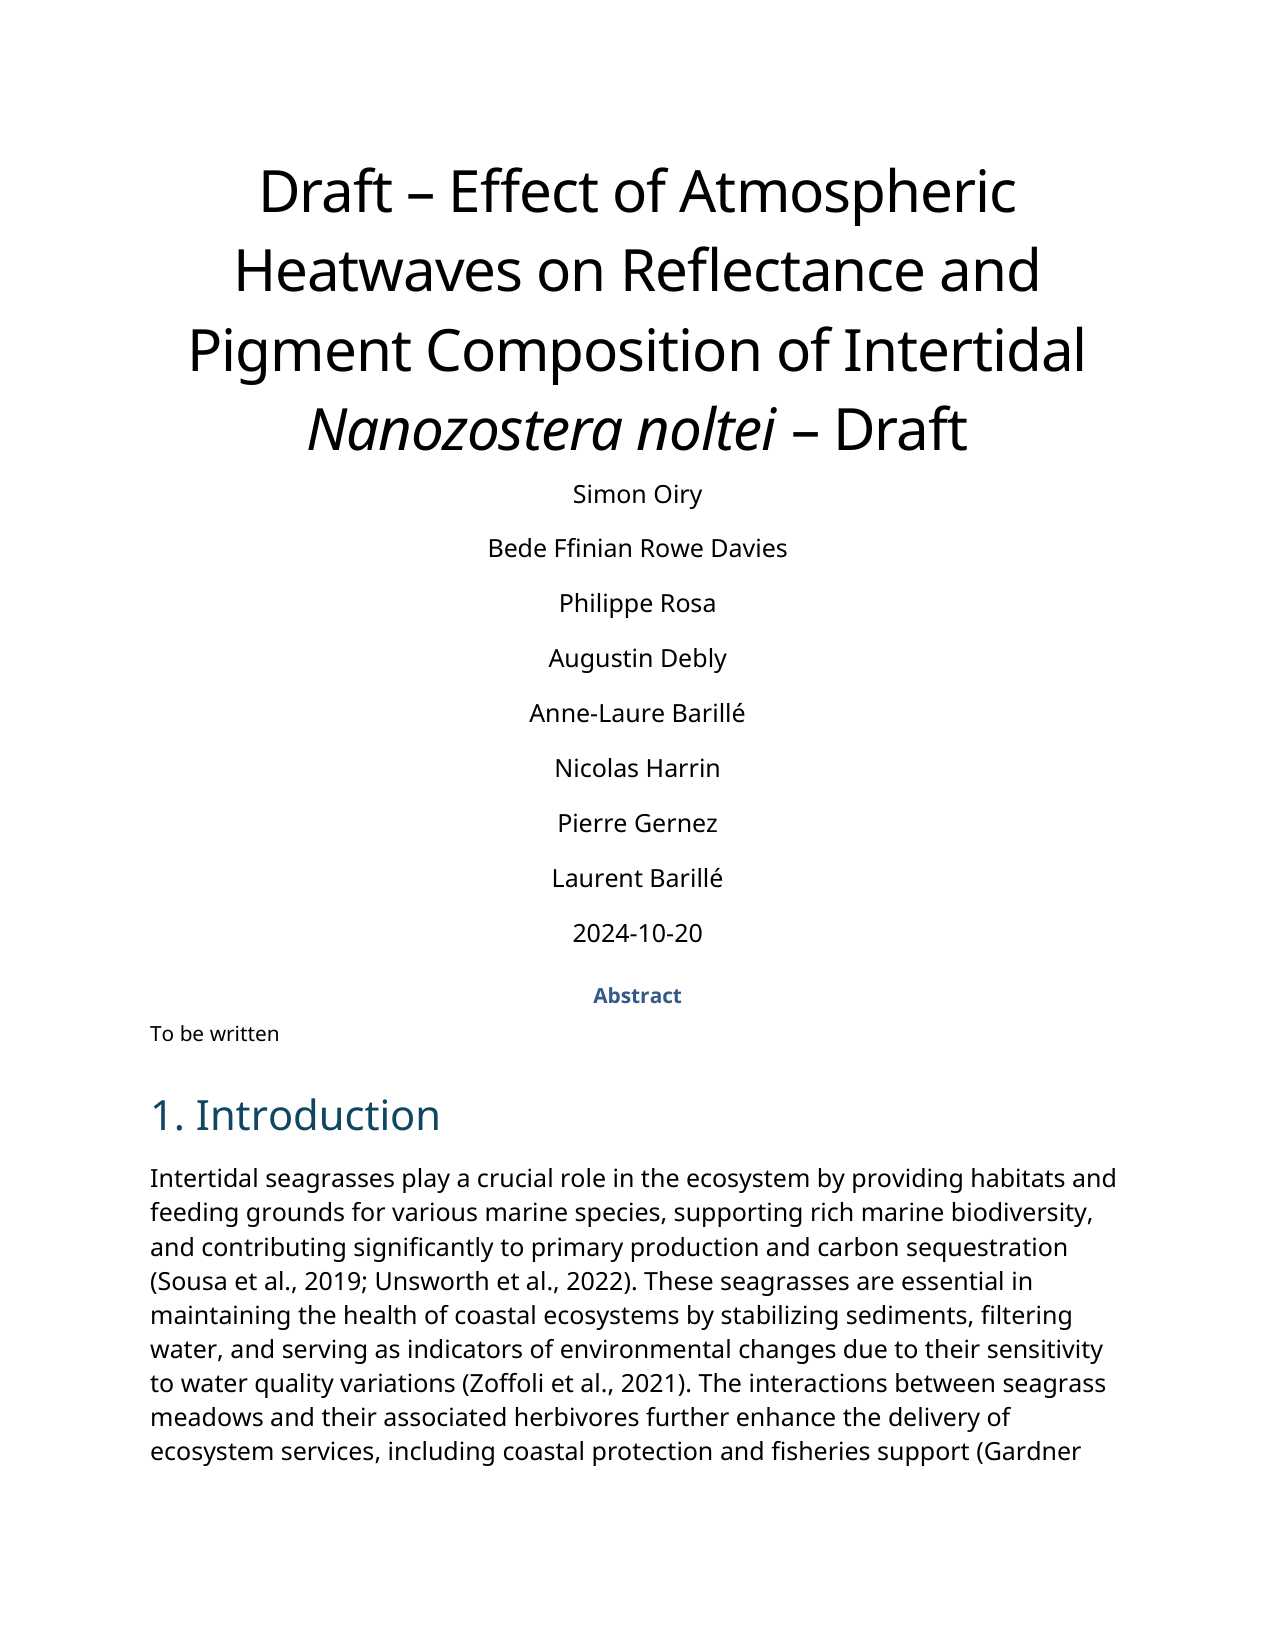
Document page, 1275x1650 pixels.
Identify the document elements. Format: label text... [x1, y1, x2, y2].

title Abstract [150, 981, 1125, 1009]
text Simon Oiry [150, 476, 1125, 510]
text Laurent Barillé [150, 861, 1125, 894]
text Nicolas Harrin [150, 751, 1125, 785]
text Bede Ffinian Rowe Davies [150, 531, 1125, 565]
text Pierre Gernez [150, 806, 1125, 840]
subtitle 1. Introduction [150, 1086, 1125, 1142]
text Philippe Rosa [150, 586, 1125, 620]
title Draft – Effect of Atmospheric Heatwaves on Reflectance and Pigment Composition of Intertidal Nanozostera noltei – Draft [150, 150, 1125, 468]
text 2024-10-20 [150, 915, 1125, 949]
text Augustin Debly [150, 641, 1125, 675]
text Anne-Laure Barillé [150, 696, 1125, 730]
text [150, 1161, 1125, 1468]
text To be written [150, 1019, 1125, 1048]
